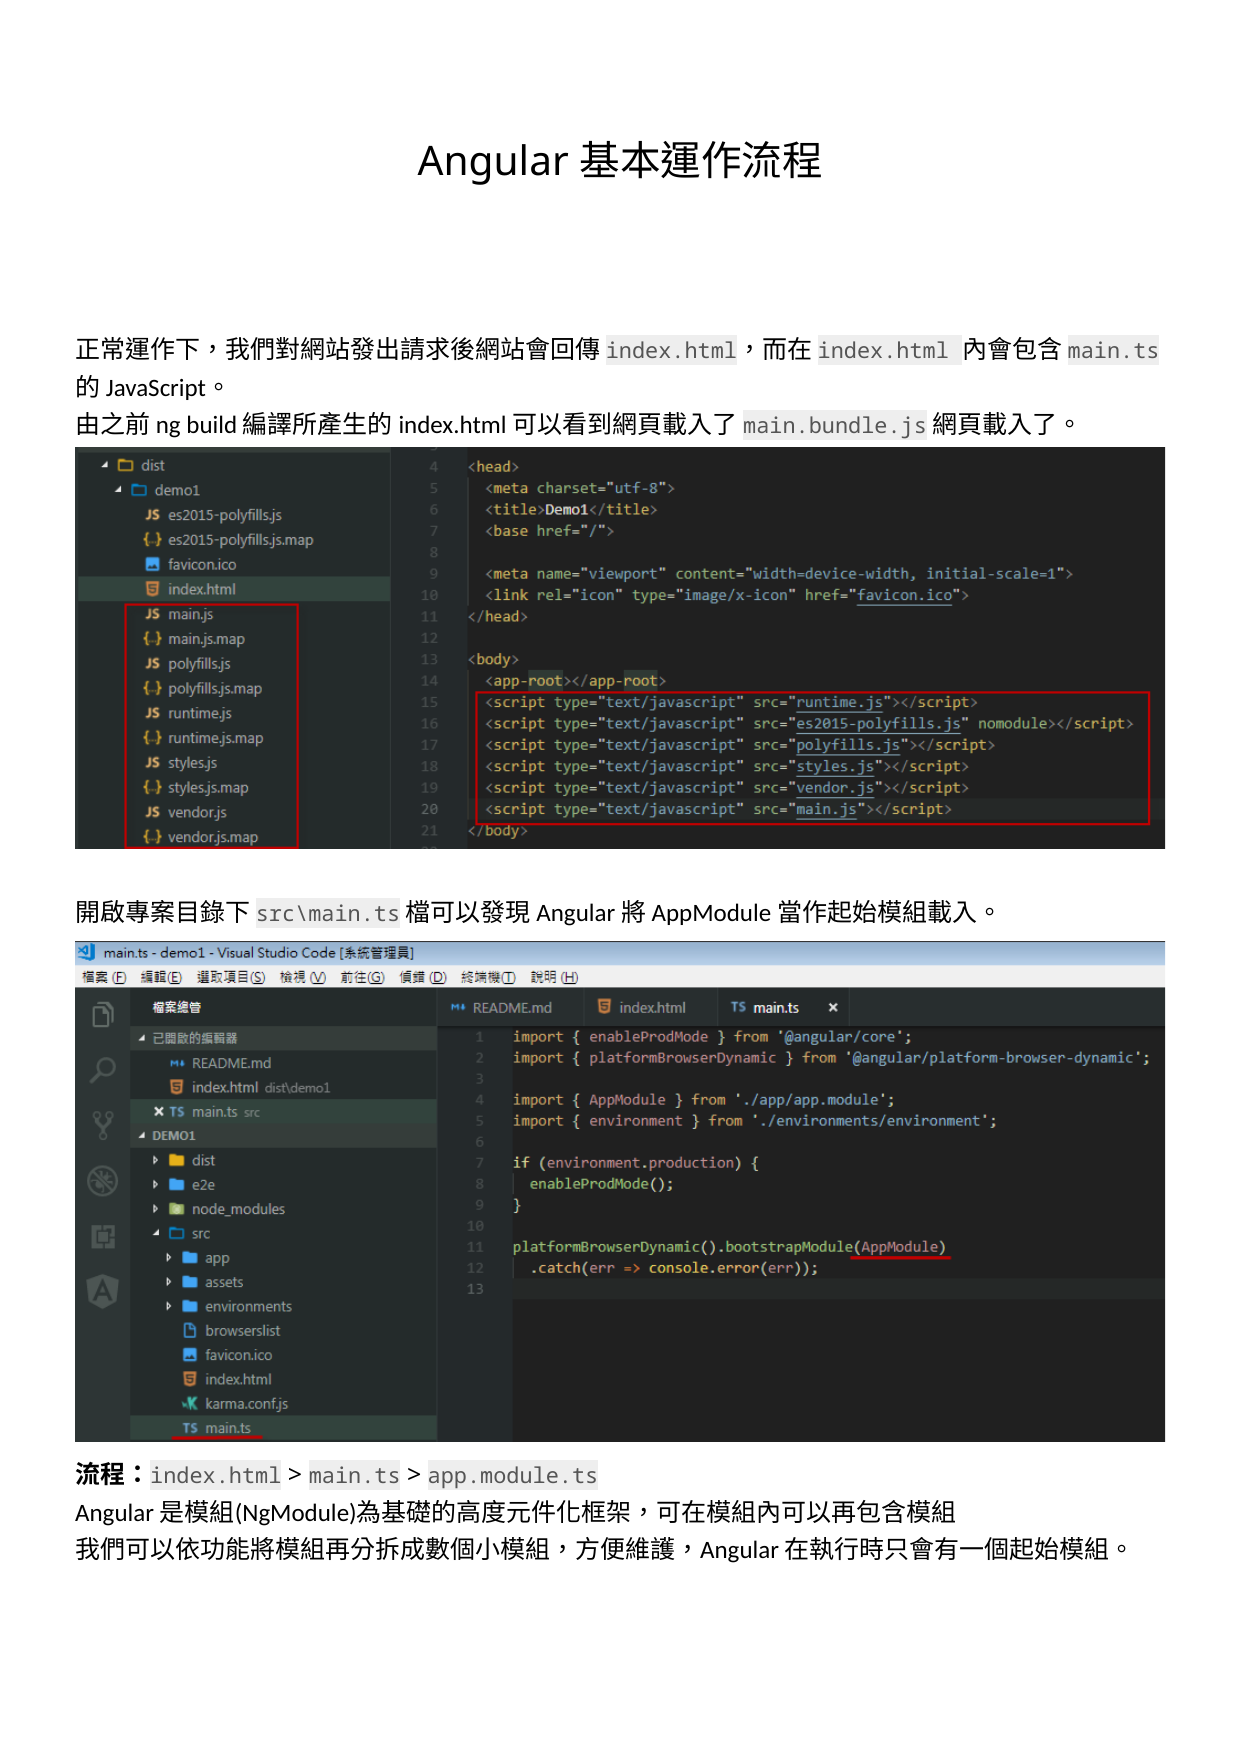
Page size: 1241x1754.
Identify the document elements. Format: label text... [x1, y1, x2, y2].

picture [75, 447, 1166, 849]
text 開啟專案目錄下 src\main.ts 檔可以發現 Angular 將 AppModule 當作起始模組載入。 [75, 892, 1165, 929]
text Angular 是模組(NgModule)為基礎的高度元件化框架，可在模組內可以再包含模組 [75, 1492, 1165, 1529]
picture [75, 941, 1166, 1442]
text 由之前 ng build 編譯所產生的 index.html 可以看到網頁載入了 main.bundle.js 網頁載入了。 [75, 404, 1165, 447]
text 流程：index.html > main.ts > app.module.ts [75, 1454, 1165, 1492]
text 我們可以依功能將模組再分拆成數個小模組，方便維護，Angular 在執行時只會有一個起始模組。 [75, 1529, 1165, 1567]
text 正常運作下，我們對網站發出請求後網站會回傳 index.html，而在 index.html 內會包含 main.ts 的 JavaScript。 [75, 329, 1165, 404]
subtitle Angular 基本運作流程 [75, 121, 1165, 196]
